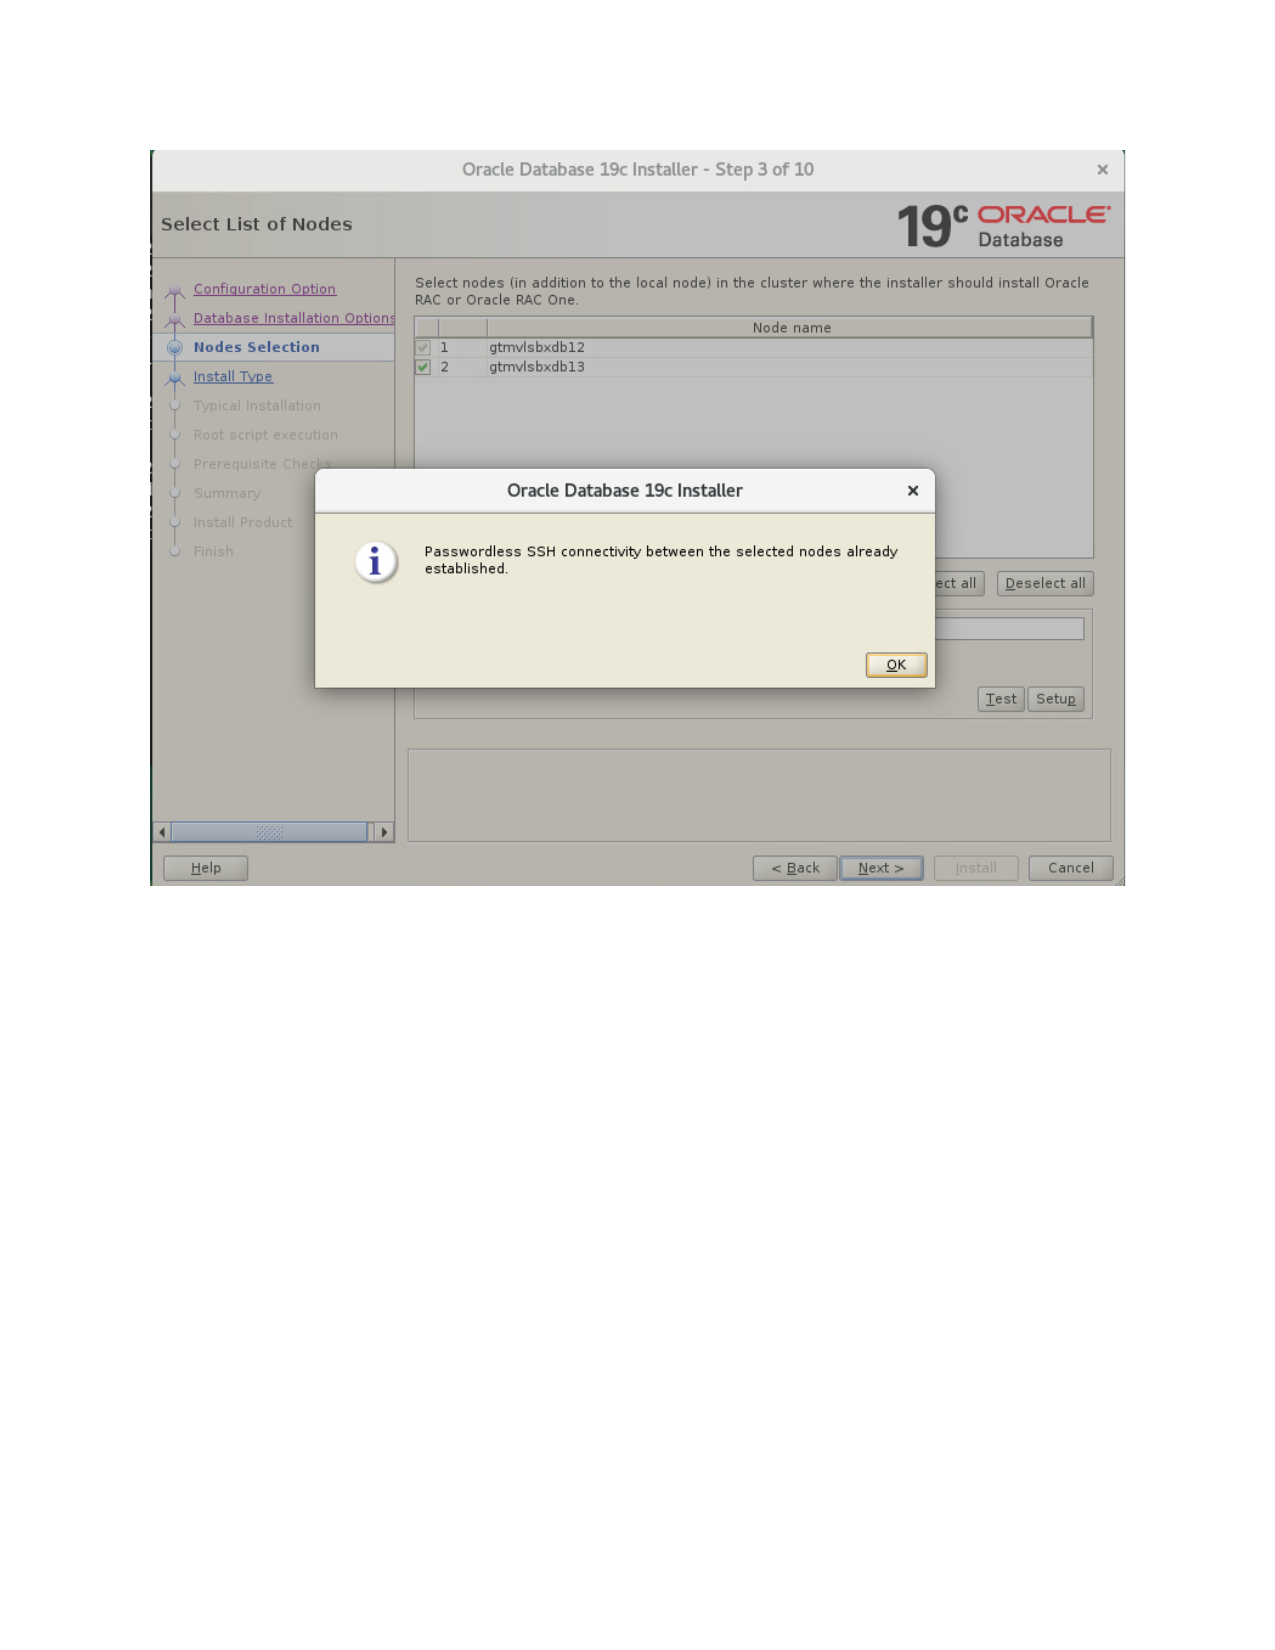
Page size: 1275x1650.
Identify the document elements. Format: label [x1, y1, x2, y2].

picture [150, 150, 1125, 886]
